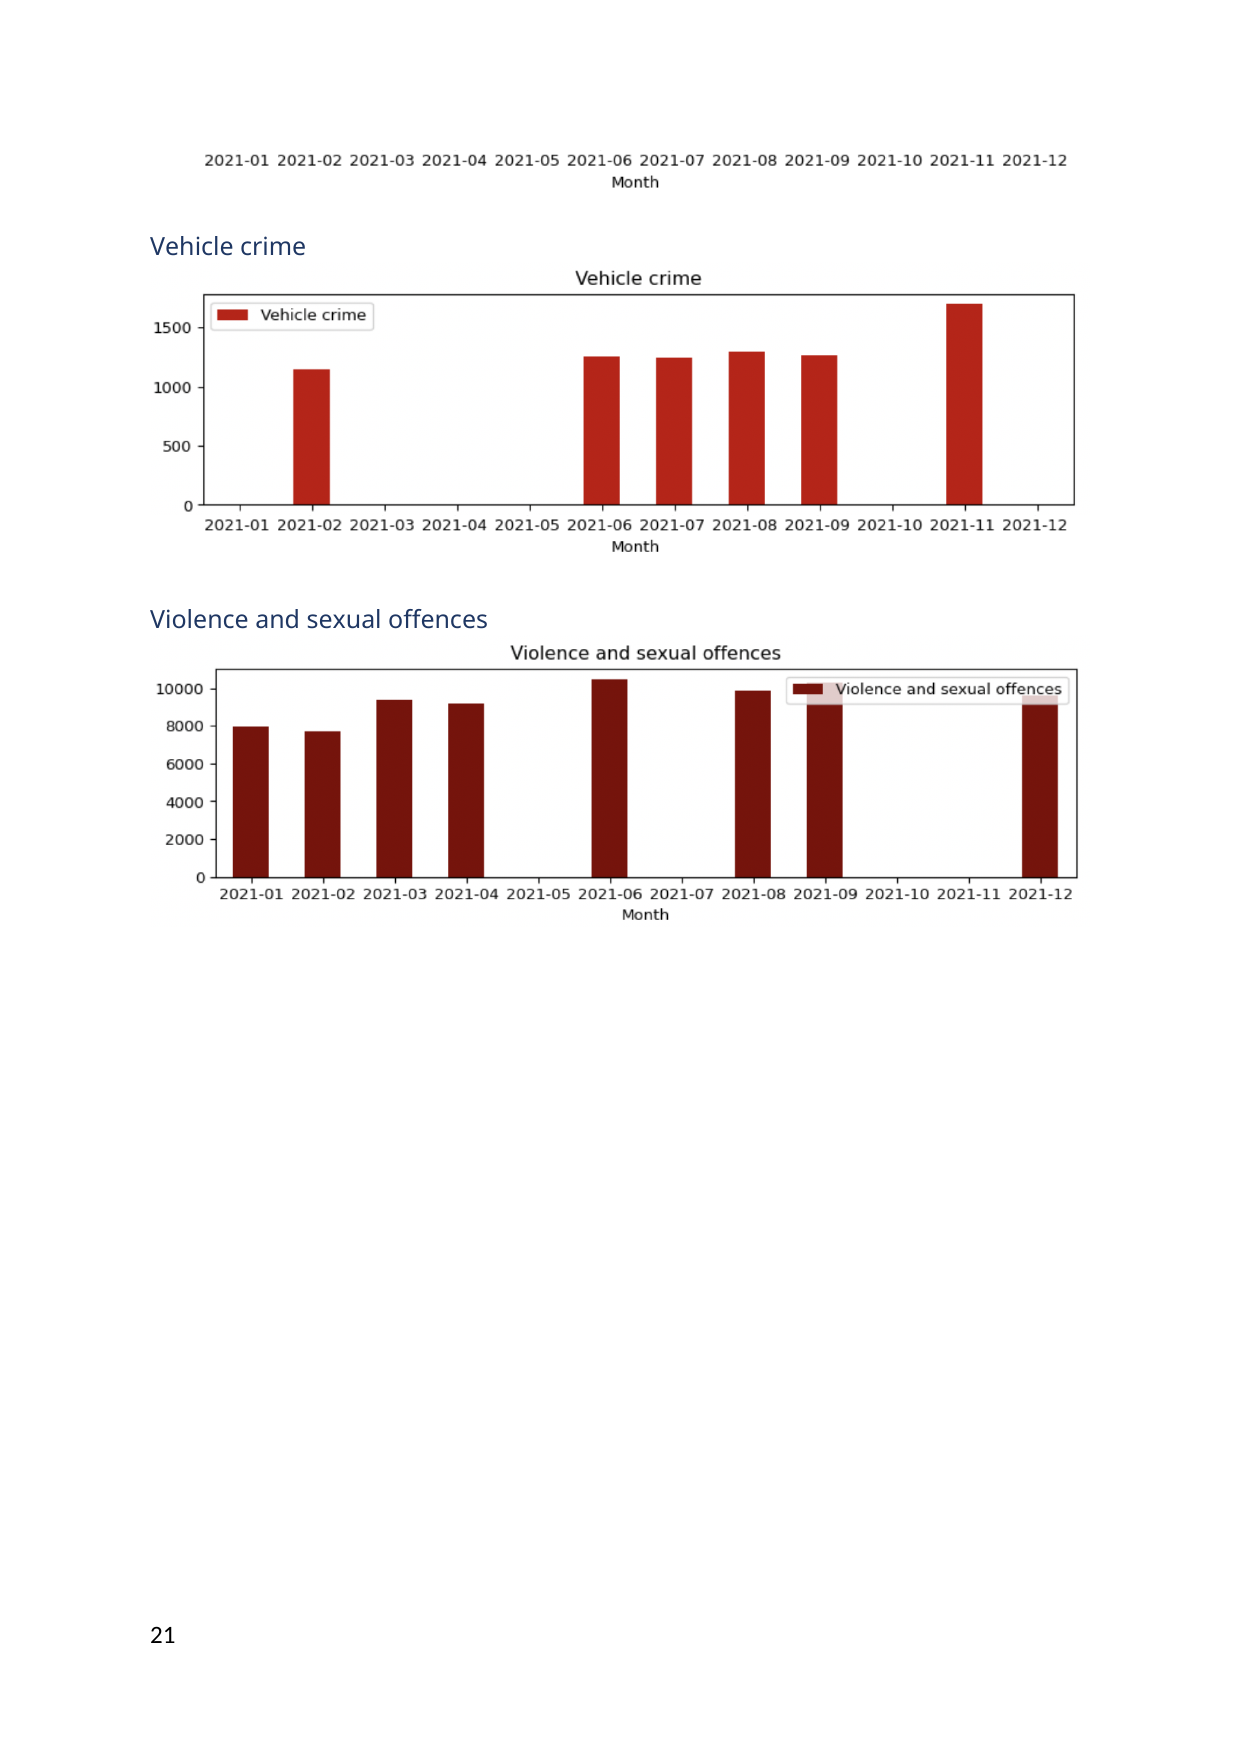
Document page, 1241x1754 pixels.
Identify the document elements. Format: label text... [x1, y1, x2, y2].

picture [150, 150, 1091, 195]
picture [150, 262, 1091, 559]
subtitle Vehicle crime [150, 229, 1090, 262]
subtitle Violence and sexual offences [150, 601, 1090, 635]
picture [150, 635, 1091, 927]
